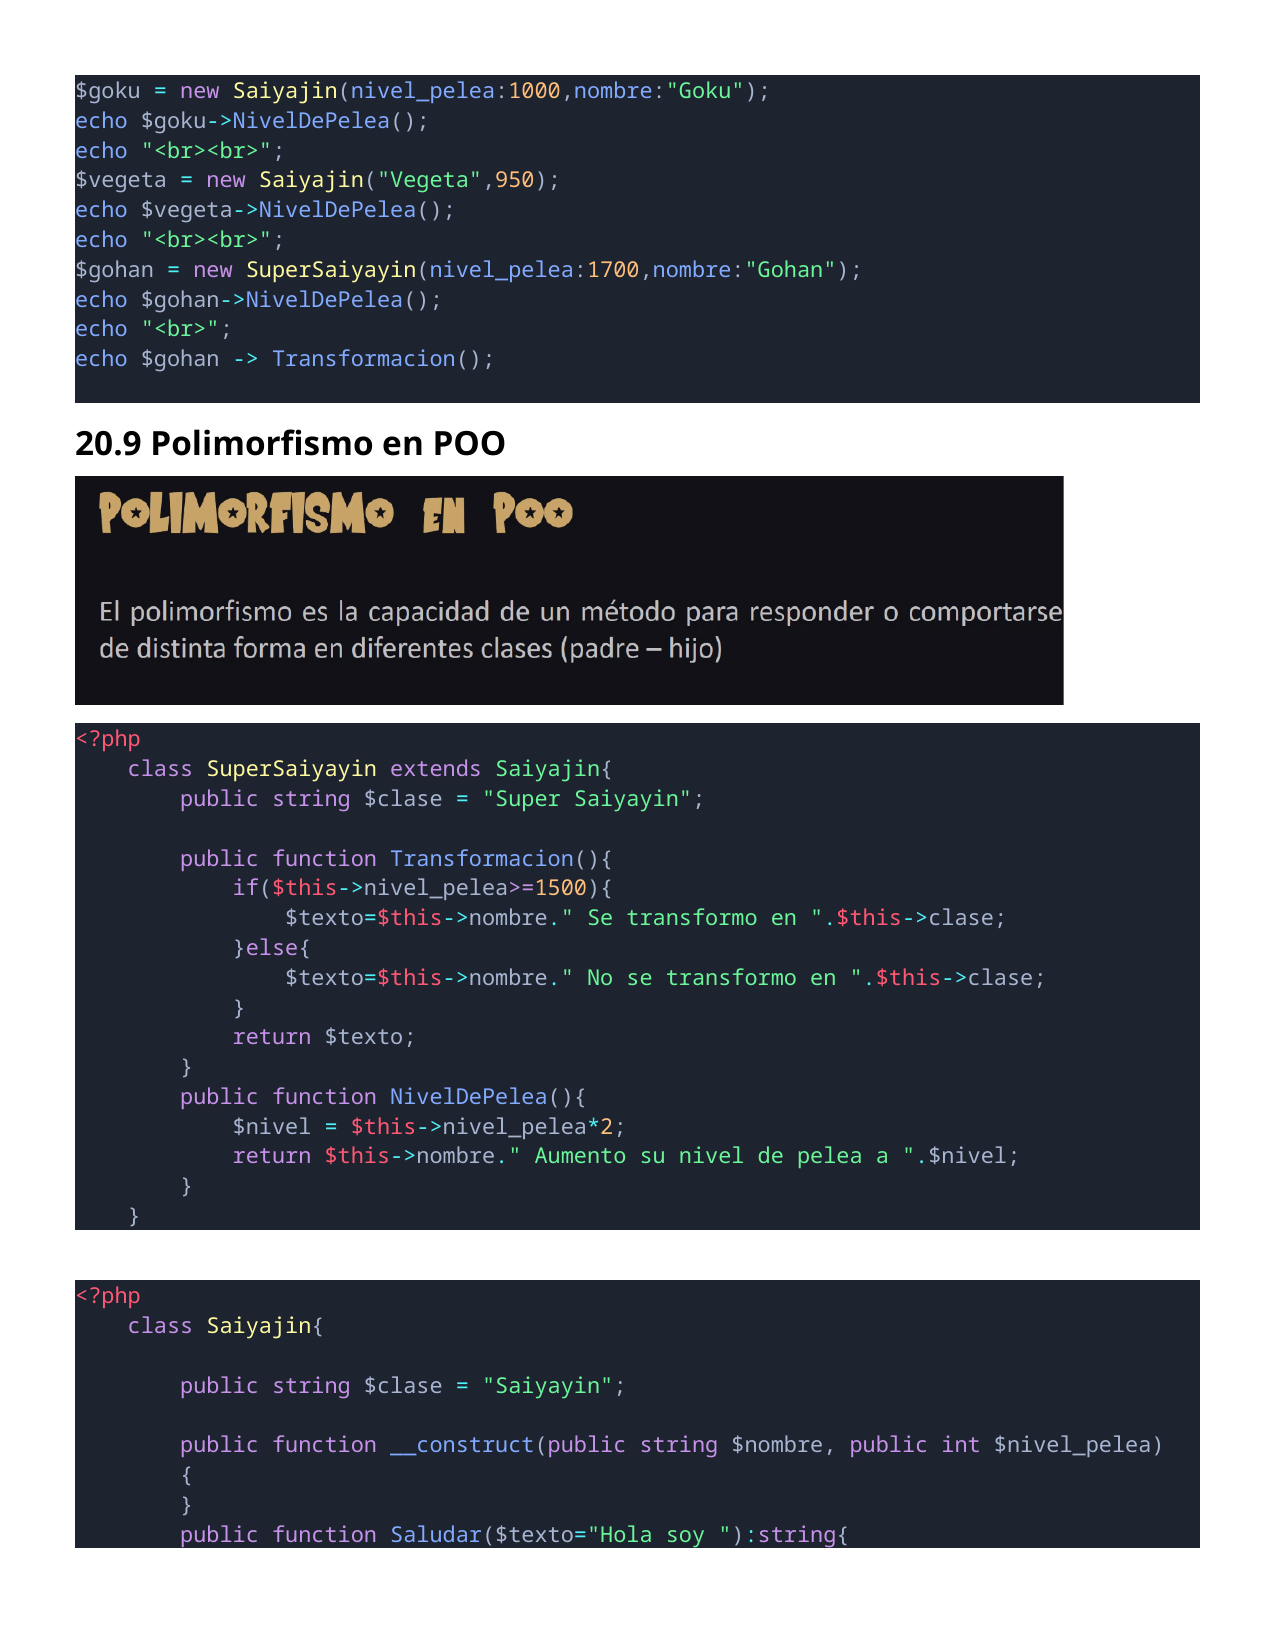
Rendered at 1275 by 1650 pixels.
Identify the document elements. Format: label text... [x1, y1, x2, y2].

text echo "<br><br>"; [75, 224, 1200, 254]
text $vegeta = new Saiyajin("Vegeta",950); [75, 164, 1200, 194]
text $texto=$this->nombre." Se transformo en ".$this->clase; [75, 902, 1200, 932]
text <?php [75, 1280, 1200, 1310]
text } [75, 991, 1200, 1021]
text }else{ [75, 932, 1200, 962]
text } [75, 1170, 1200, 1200]
text class SuperSaiyayin extends Saiyajin{ [75, 753, 1200, 783]
text class Saiyajin{ [75, 1310, 1200, 1340]
text public function NivelDePelea(){ [75, 1081, 1200, 1111]
text $goku = new Saiyajin(nivel_pelea:1000,nombre:"Goku"); [75, 75, 1200, 105]
text return $texto; [75, 1021, 1200, 1051]
text if($this->nivel_pelea>=1500){ [75, 872, 1200, 902]
text return $this->nombre." Aumento su nivel de pelea a ".$nivel; [75, 1140, 1200, 1170]
subtitle 20.9 Polimorfismo en POO [75, 419, 1200, 465]
text { [75, 1459, 1200, 1489]
text public string $clase = "Saiyayin"; [75, 1369, 1200, 1399]
text $nivel = $this->nivel_pelea*2; [75, 1111, 1200, 1140]
text echo $gohan -> Transformacion(); [75, 343, 1200, 373]
text } [75, 1200, 1200, 1230]
text public function Transformacion(){ [75, 842, 1200, 872]
text public function Saludar($texto="Hola soy "):string{ [75, 1518, 1200, 1548]
text public function __construct(public string $nombre, public int $nivel_pelea) [75, 1429, 1200, 1459]
text echo "<br>"; [75, 313, 1200, 343]
text $gohan = new SuperSaiyayin(nivel_pelea:1700,nombre:"Gohan"); [75, 254, 1200, 283]
text public string $clase = "Super Saiyayin"; [75, 783, 1200, 813]
text echo $gohan->NivelDePelea(); [75, 283, 1200, 313]
text echo "<br><br>"; [75, 134, 1200, 164]
text } [75, 1489, 1200, 1518]
text echo $goku->NivelDePelea(); [75, 105, 1200, 134]
picture [75, 476, 1064, 705]
text } [75, 1051, 1200, 1081]
text $texto=$this->nombre." No se transformo en ".$this->clase; [75, 962, 1200, 991]
text <?php [75, 723, 1200, 753]
text echo $vegeta->NivelDePelea(); [75, 194, 1200, 224]
